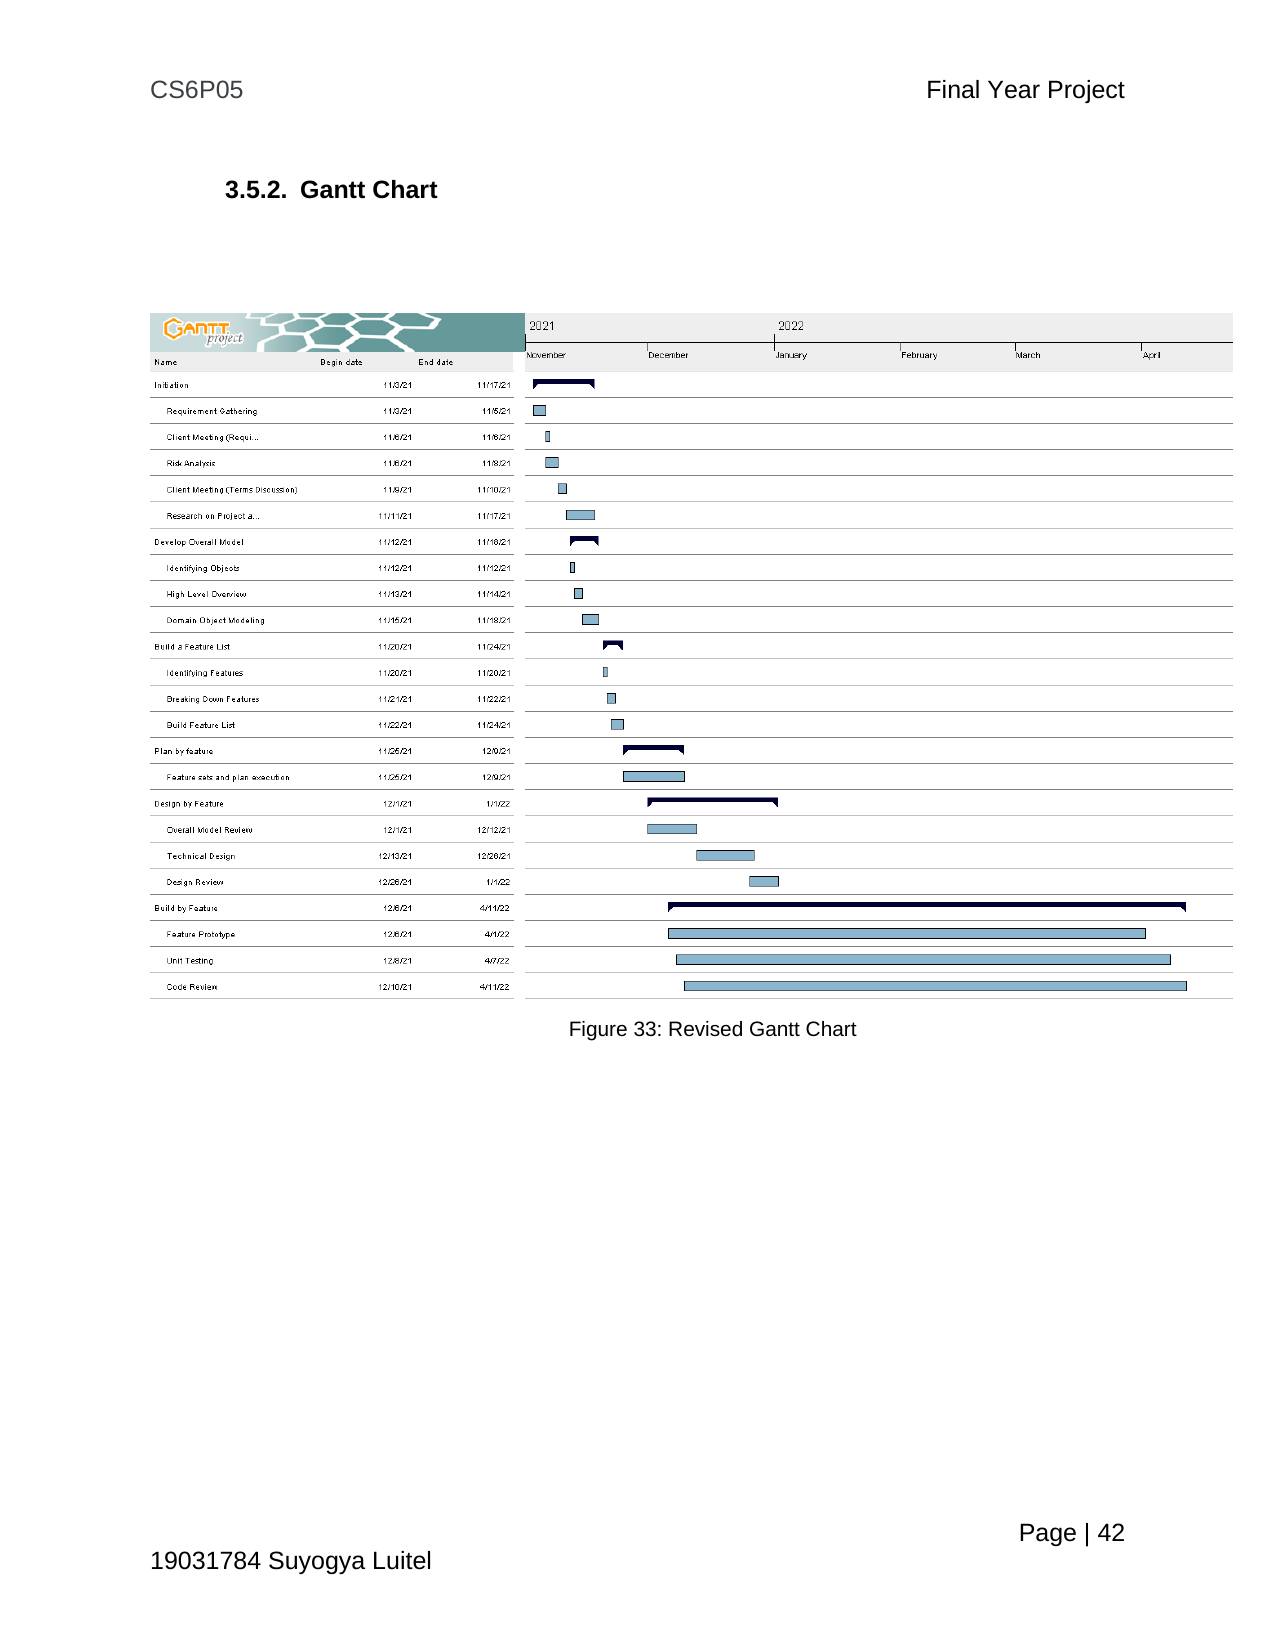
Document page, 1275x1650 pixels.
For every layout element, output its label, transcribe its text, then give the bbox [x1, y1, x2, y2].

subtitle Gantt Chart [150, 175, 1125, 204]
text Figure 33: Revised Gantt Chart [225, 1017, 1125, 1041]
picture [150, 313, 1233, 999]
